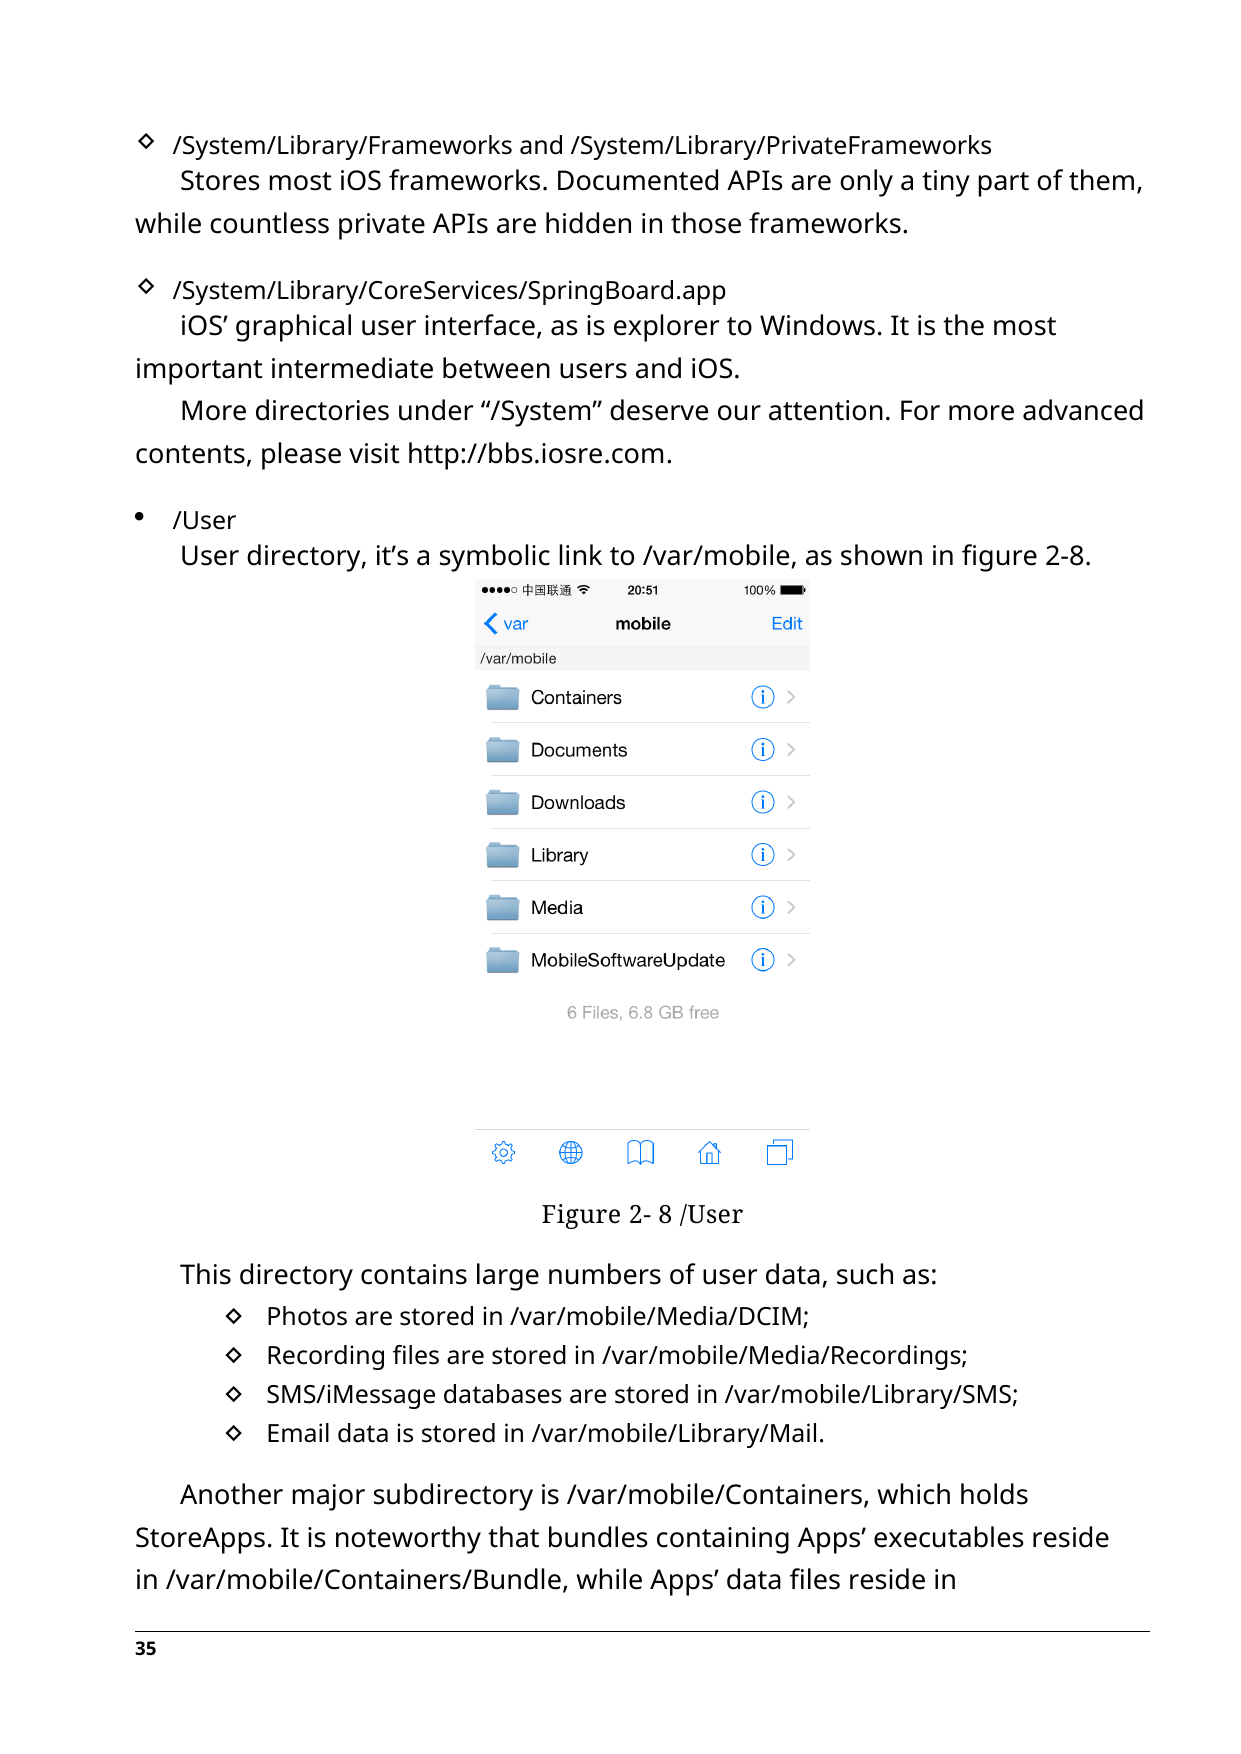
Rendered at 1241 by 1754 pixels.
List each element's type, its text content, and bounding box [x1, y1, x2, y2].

list Photos are stored in /var/mobile/Media/DCIM; [222, 1298, 1150, 1332]
list Recording files are stored in /var/mobile/Media/Recordings; [222, 1337, 1150, 1371]
picture [475, 579, 810, 1176]
list Email data is stored in /var/mobile/Library/Mail. [222, 1416, 1150, 1450]
list SMS/iMessage databases are stored in /var/mobile/Library/SMS; [222, 1377, 1150, 1411]
text iOS’ graphical user interface, as is explorer to Windows. It is the most important intermediate between users and iOS. [135, 307, 1150, 386]
text More directories under “/System” deserve our attention. For more advanced contents, please visit http://bbs.iosre.com. [135, 392, 1150, 471]
list /System/Library/Frameworks and /System/Library/PrivateFrameworks [135, 126, 1150, 162]
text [135, 1476, 1150, 1597]
text Stores most iOS frameworks. Documented APIs are only a tiny part of them, while countless private APIs are hidden in those frameworks. [135, 162, 1150, 241]
text This directory contains large numbers of user data, such as: [135, 1256, 1150, 1293]
list /User [135, 501, 1150, 537]
list /System/Library/CoreServices/SpringBoard.app [135, 271, 1150, 307]
text User directory, it’s a symbolic link to /var/mobile, as shown in figure 2-8. [135, 537, 1150, 574]
text Figure 2- 8 /User [135, 1197, 1150, 1231]
